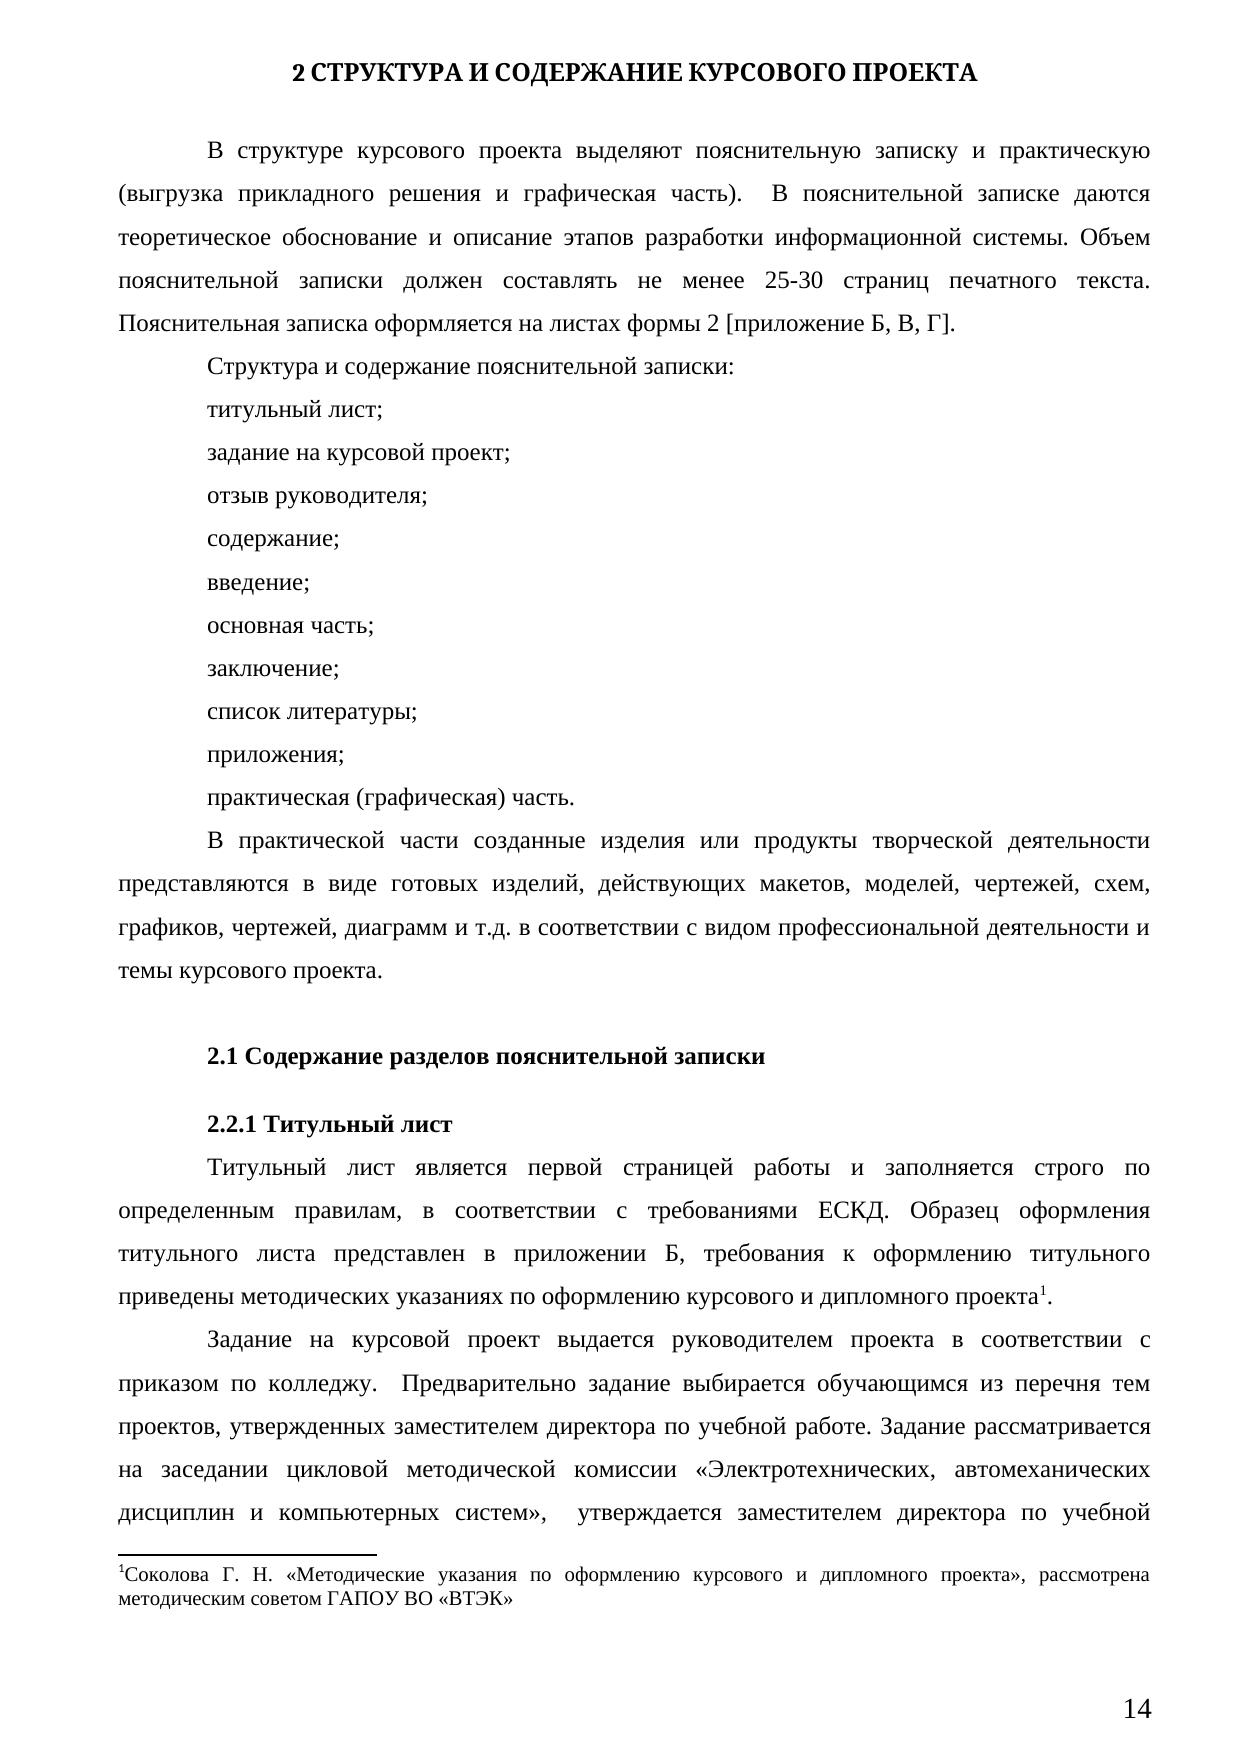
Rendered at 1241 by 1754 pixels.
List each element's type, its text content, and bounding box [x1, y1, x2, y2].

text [118, 1324, 1152, 1526]
text В практической части созданные изделия или продукты творческой деятельности представляются в виде готовых изделий, действующих макетов, моделей, чертежей, схем, графиков, чертежей, диаграмм и т.д. в соответствии с видом профессиональной деятельности и темы курсового проекта. [118, 825, 1152, 983]
text приложения; [118, 739, 1152, 768]
text титульный лист; [118, 394, 1152, 423]
subtitle 2 СТРУКТУРА И СОДЕРЖАНИЕ КУРСОВОГО ПРОЕКТА [118, 59, 1152, 88]
text содержание; [118, 523, 1152, 552]
text В структуре курсового проекта выделяют пояснительную записку и практическую (выгрузка прикладного решения и графическая часть). В пояснительной записке даются теоретическое обоснование и описание этапов разработки информационной системы. Объем пояснительной записки должен составлять не менее 25-30 страниц печатного текста. Пояснительная записка оформляется на листах формы 2 [приложение Б, В, Г]. [118, 135, 1152, 337]
text задание на курсовой проект; [118, 437, 1152, 466]
text Структура и содержание пояснительной записки: [118, 351, 1152, 380]
text 2.1 Содержание разделов пояснительной записки [207, 1041, 1152, 1070]
text заключение; [118, 653, 1152, 682]
text 2.2.1 Титульный лист [118, 1109, 1152, 1138]
text Титульный лист является первой страницей работы и заполняется строго по определенным правилам, в соответствии с требованиями ЕСКД. Образец оформления титульного листа представлен в приложении Б, требования к оформлению титульного приведены методических указаниях по оформлению курсового и дипломного проекта. [118, 1152, 1152, 1310]
text введение; [118, 567, 1152, 595]
text отзыв руководителя; [118, 480, 1152, 509]
text список литературы; [118, 696, 1152, 725]
text основная часть; [118, 610, 1152, 638]
text практическая (графическая) часть. [118, 782, 1152, 811]
